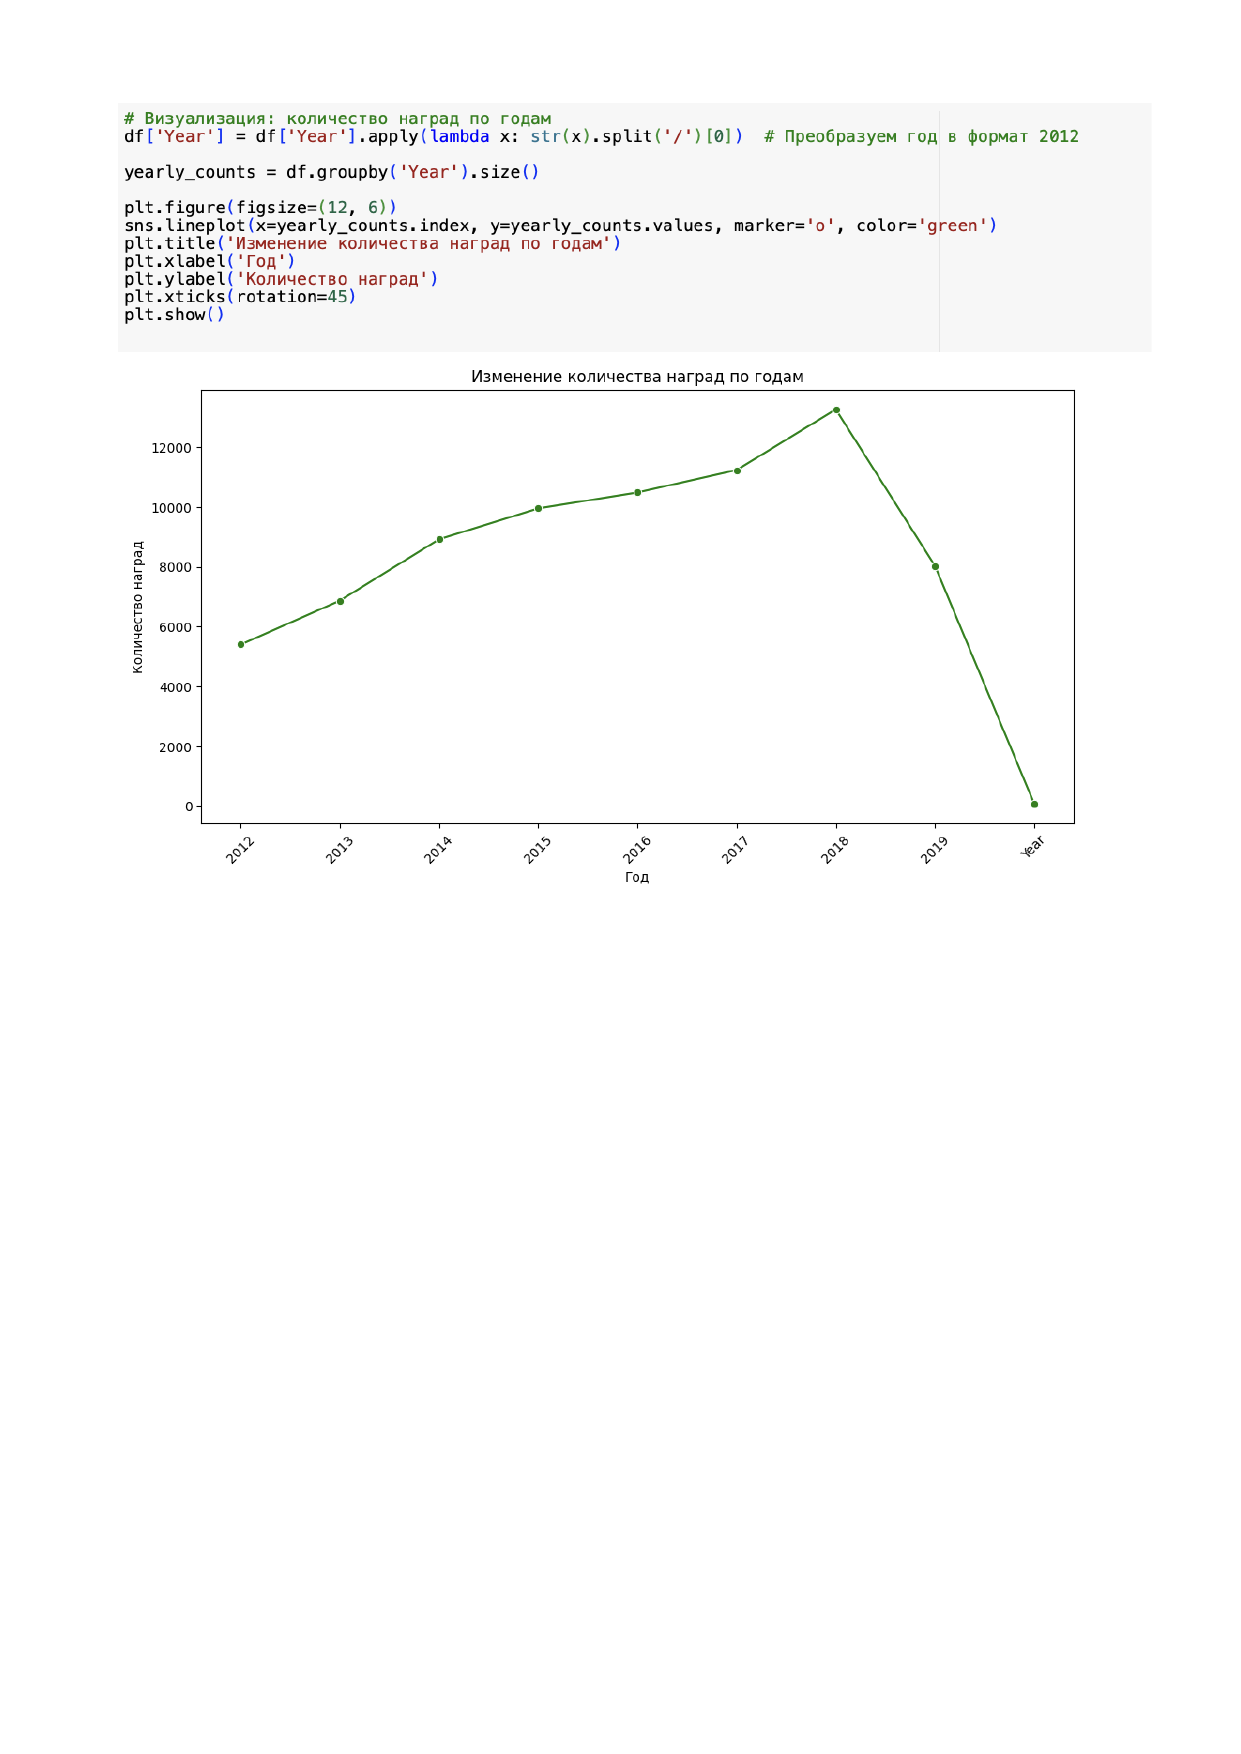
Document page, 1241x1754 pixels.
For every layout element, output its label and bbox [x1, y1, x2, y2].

picture [118, 103, 1152, 899]
